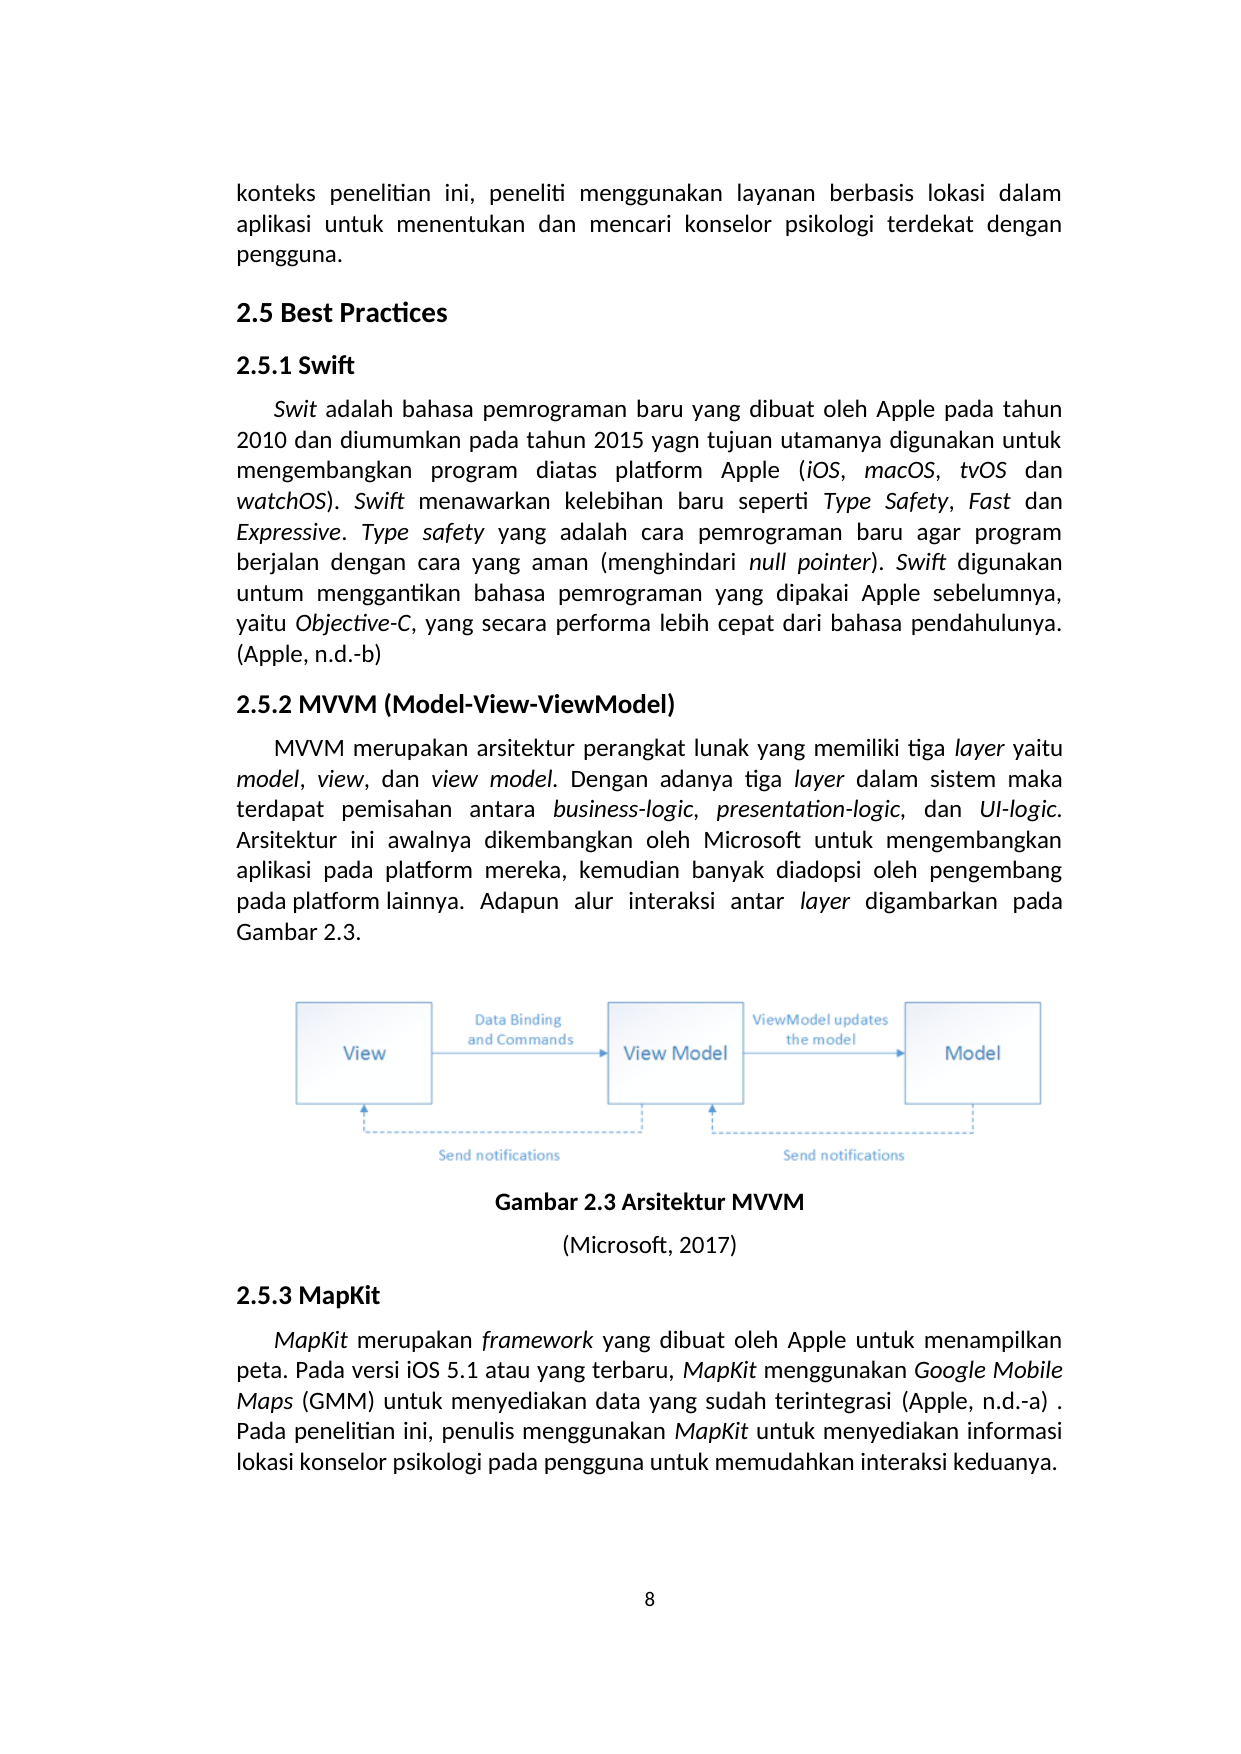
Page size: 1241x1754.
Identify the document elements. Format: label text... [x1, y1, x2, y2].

text MVVM merupakan arsitektur perangkat lunak yang memiliki tiga layer yaitu model, view, dan view model. Dengan adanya tiga layer dalam sistem maka terdapat pemisahan antara business-logic, presentation-logic, dan UI-logic. Arsitektur ini awalnya dikembangkan oleh Microsoft untuk mengembangkan aplikasi pada platform mereka, kemudian banyak diadopsi oleh pengembang pada platform lainnya. Adapun alur interaksi antar layer digambarkan pada Gambar 2.3. [236, 733, 1063, 946]
text (Microsoft, 2017) [236, 1229, 1063, 1260]
picture [292, 1001, 1045, 1174]
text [236, 177, 1063, 269]
text Gambar 2.3 Arsitektur MVVM [236, 1186, 1063, 1217]
subtitle MapKit [236, 1278, 1063, 1311]
subtitle Best Practices [236, 294, 1063, 329]
subtitle Swift [236, 348, 1063, 381]
text Swit adalah bahasa pemrograman baru yang dibuat oleh Apple pada tahun 2010 dan diumumkan pada tahun 2015 yagn tujuan utamanya digunakan untuk mengembangkan program diatas platform Apple (iOS, macOS, tvOS dan watchOS). Swift menawarkan kelebihan baru seperti Type Safety, Fast dan Expressive. Type safety yang adalah cara pemrograman baru agar program berjalan dengan cara yang aman (menghindari null pointer). Swift digunakan untum menggantikan bahasa pemrograman yang dipakai Apple sebelumnya, yaitu Objective-C, yang secara performa lebih cepat dari bahasa pendahulunya. (Apple, n.d.-b) [236, 394, 1063, 668]
text MapKit merupakan framework yang dibuat oleh Apple untuk menampilkan peta. Pada versi iOS 5.1 atau yang terbaru, MapKit menggunakan Google Mobile Maps (GMM) untuk menyediakan data yang sudah terintegrasi (Apple, n.d.-a) . Pada penelitian ini, penulis menggunakan MapKit untuk menyediakan informasi lokasi konselor psikologi pada pengguna untuk memudahkan interaksi keduanya. [236, 1324, 1063, 1477]
subtitle MVVM (Model-View-ViewModel) [236, 687, 1063, 720]
